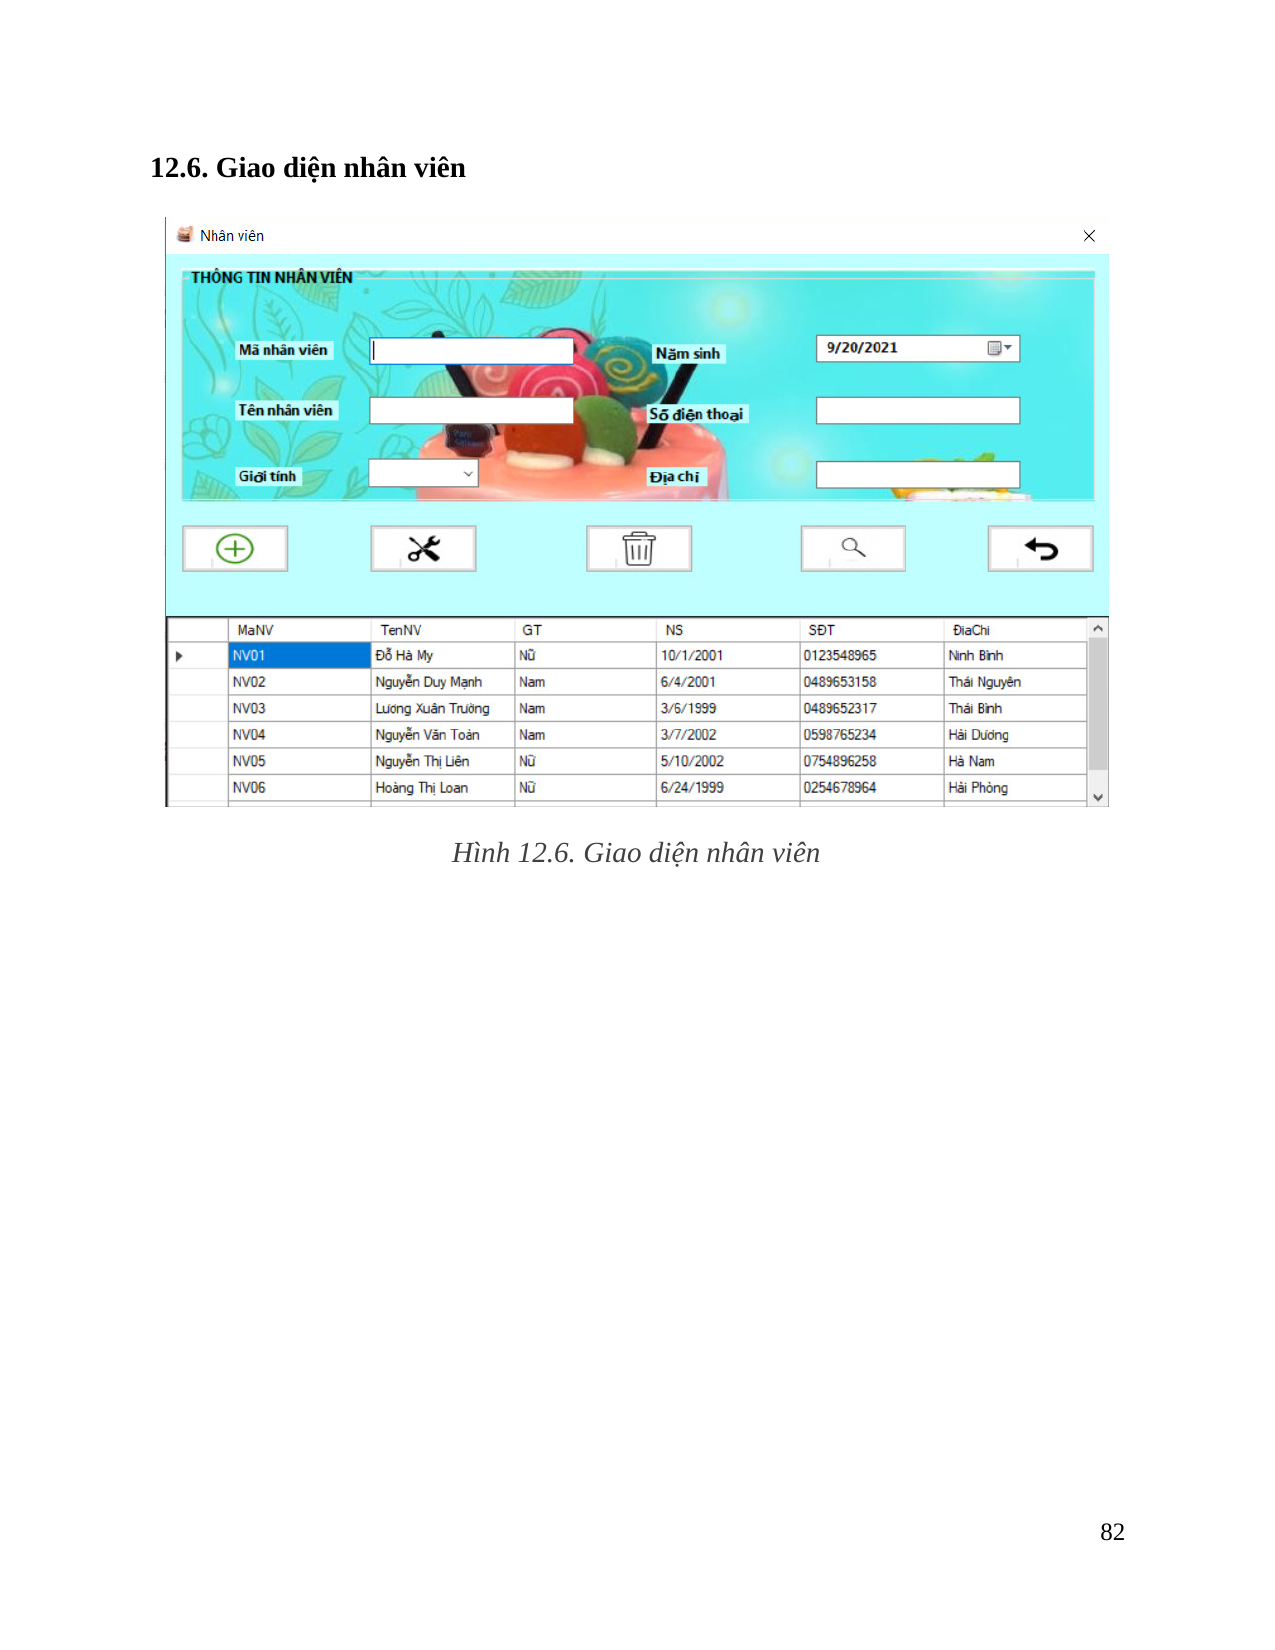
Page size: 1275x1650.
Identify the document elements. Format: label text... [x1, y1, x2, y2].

subtitle 12.6. Giao diện nhân viên [150, 150, 1125, 183]
picture [164, 217, 1109, 807]
text Hình 12.6. Giao diện nhân viên [150, 836, 1125, 869]
